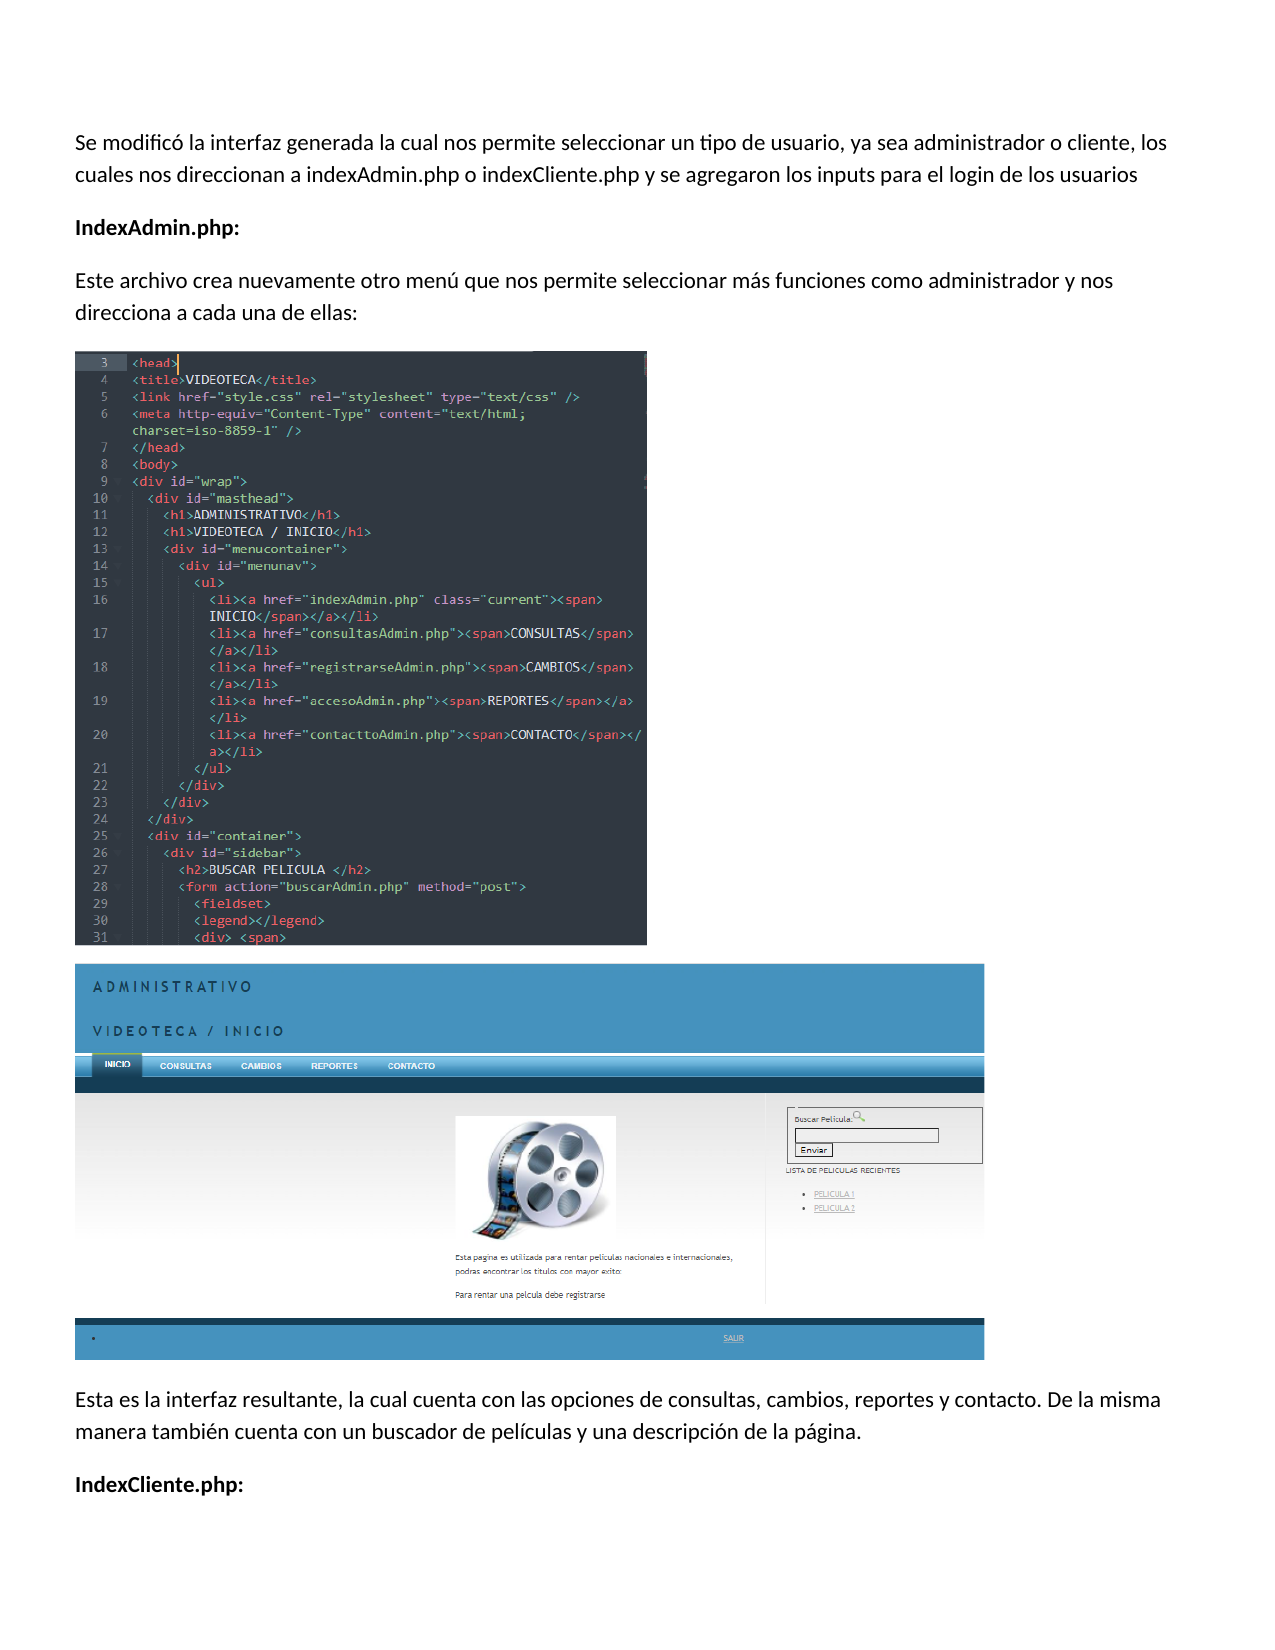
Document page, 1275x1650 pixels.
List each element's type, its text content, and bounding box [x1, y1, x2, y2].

picture [75, 963, 985, 1360]
text IndexAdmin.php: [75, 213, 1200, 241]
text Este archivo crea nuevamente otro menú que nos permite seleccionar más funciones como administrador y nos direcciona a cada una de ellas: [75, 266, 1200, 326]
text IndexCliente.php: [75, 1470, 1200, 1498]
text Se modificó la interfaz generada la cual nos permite seleccionar un tipo de usuario, ya sea administrador o cliente, los cuales nos direccionan a indexAdmin.php o indexCliente.php y se agregaron los inputs para el login de los usuarios [75, 128, 1200, 188]
picture [75, 351, 647, 946]
text Esta es la interfaz resultante, la cual cuenta con las opciones de consultas, cambios, reportes y contacto. De la misma manera también cuenta con un buscador de películas y una descripción de la página. [75, 1385, 1200, 1445]
